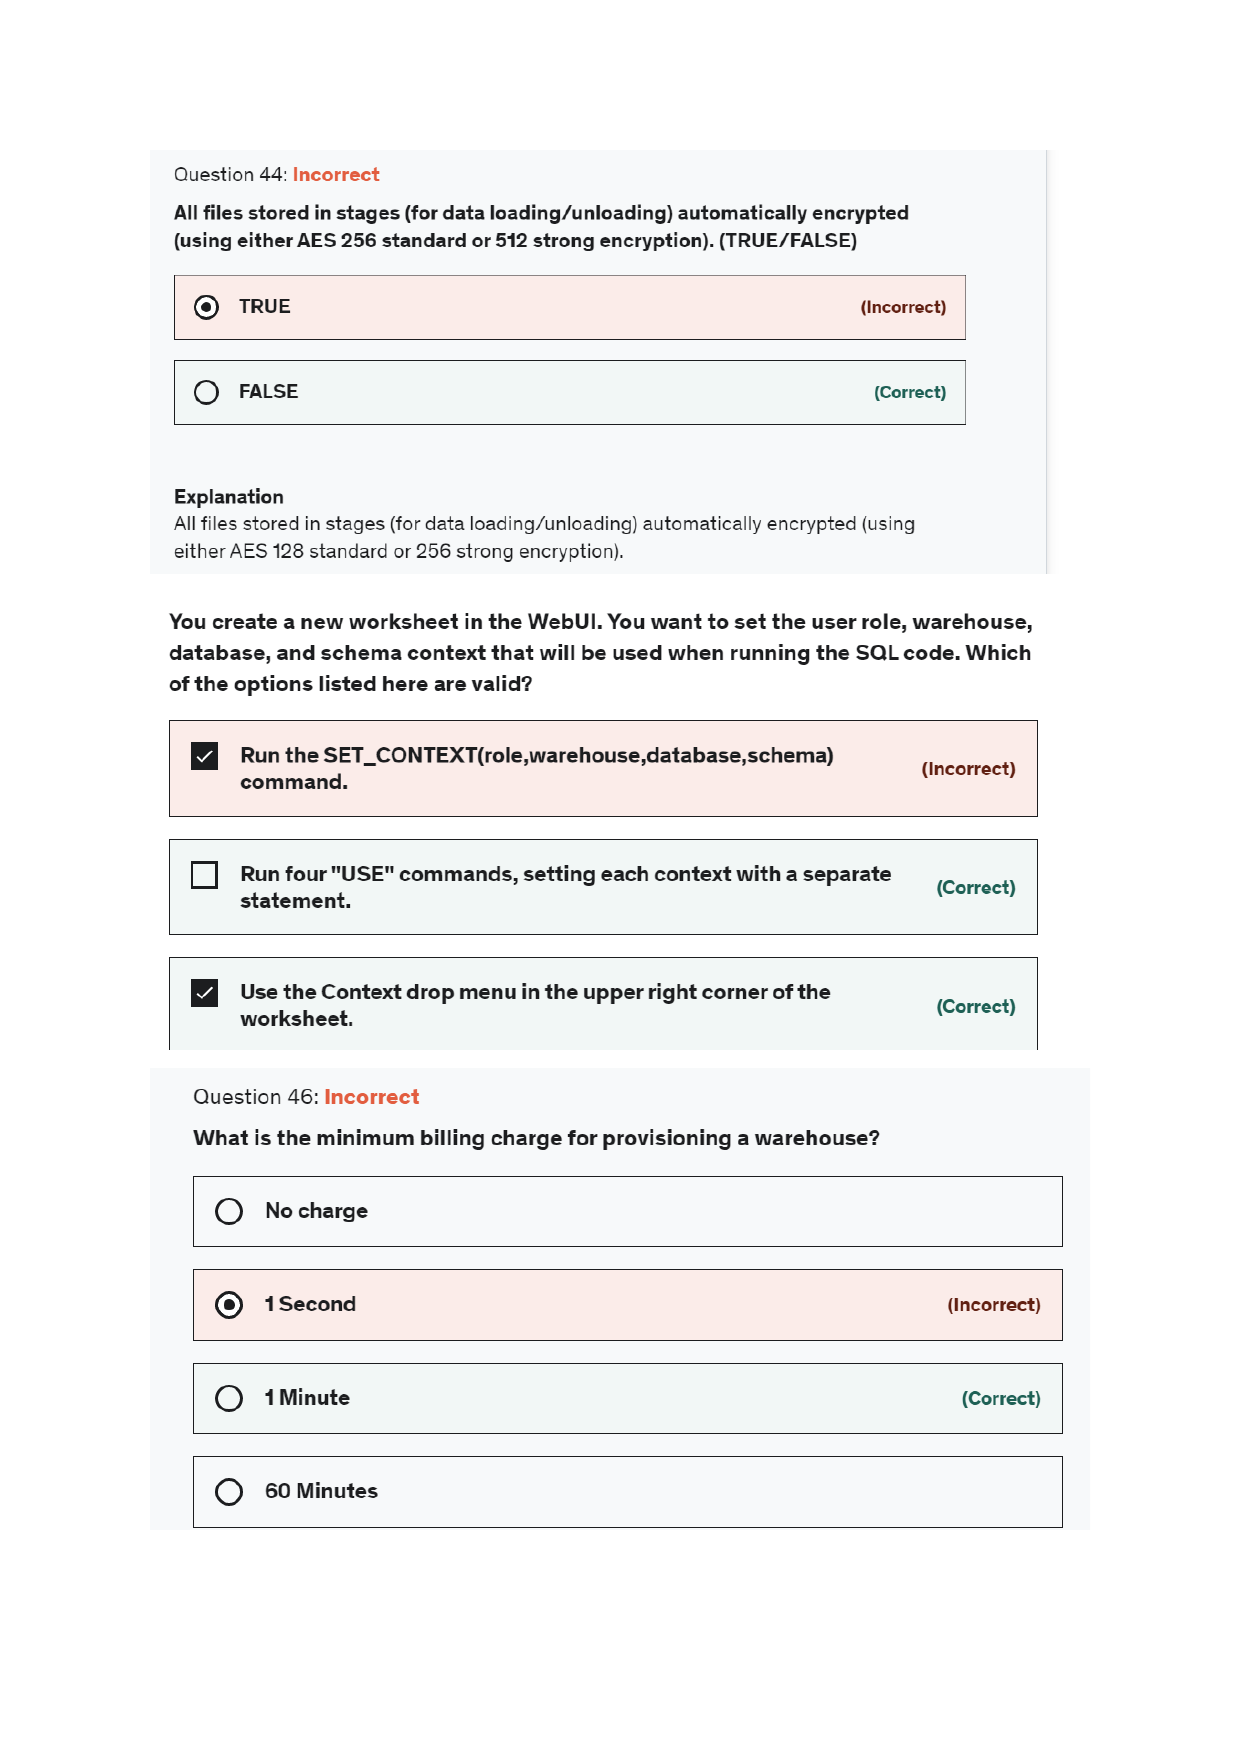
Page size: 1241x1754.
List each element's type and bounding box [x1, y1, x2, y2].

picture [150, 150, 1091, 574]
picture [150, 1068, 1091, 1530]
picture [150, 592, 1091, 1050]
